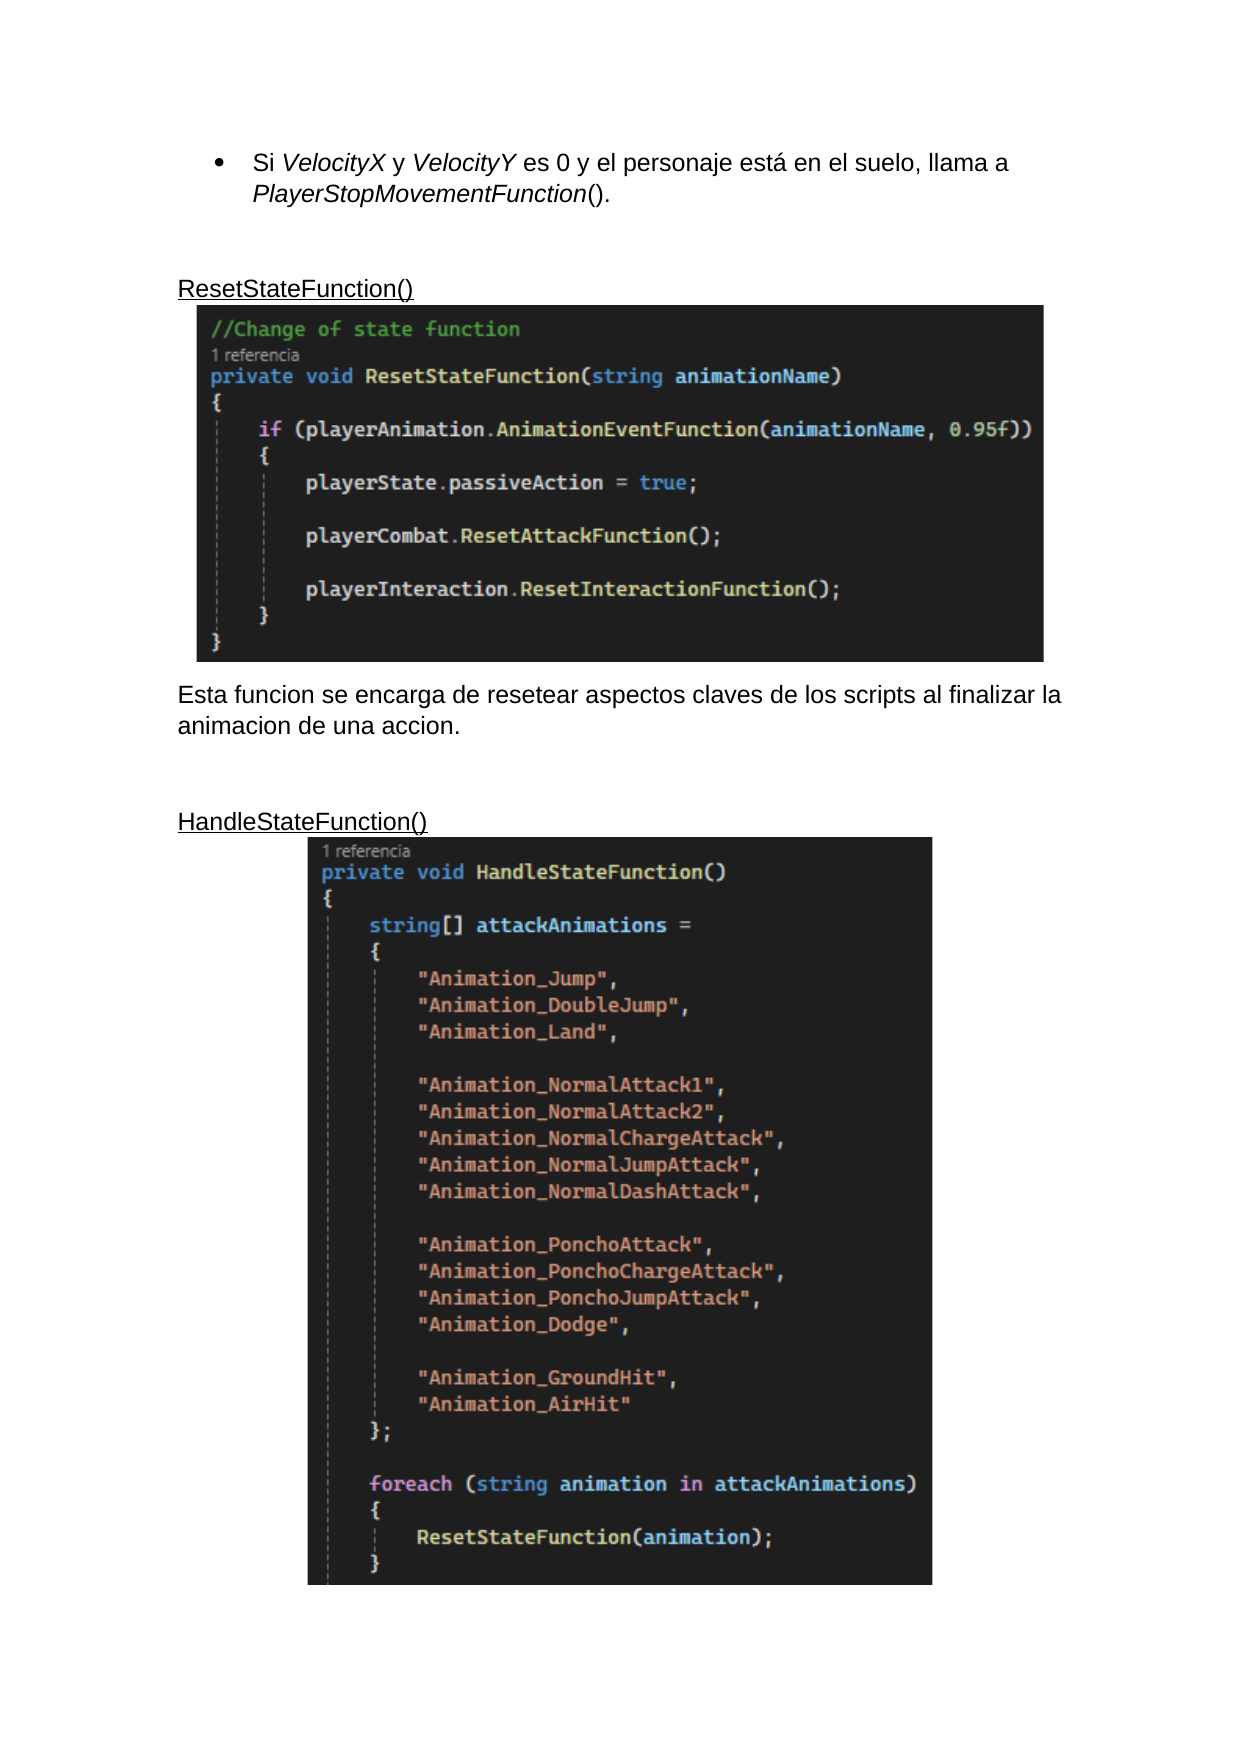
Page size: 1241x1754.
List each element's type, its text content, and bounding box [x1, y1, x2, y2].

subtitle HandleStateFunction() [177, 807, 1063, 836]
subtitle ResetStateFunction() [177, 274, 1063, 303]
picture [307, 837, 933, 1585]
picture [196, 305, 1044, 662]
list Si VelocityX y VelocityY es 0 y el personaje está en el suelo, llama a PlayerStopMovementFunction(). [215, 148, 1063, 207]
text Esta funcion se encarga de resetear aspectos claves de los scripts al finalizar la animacion de una accion. [177, 680, 1063, 740]
